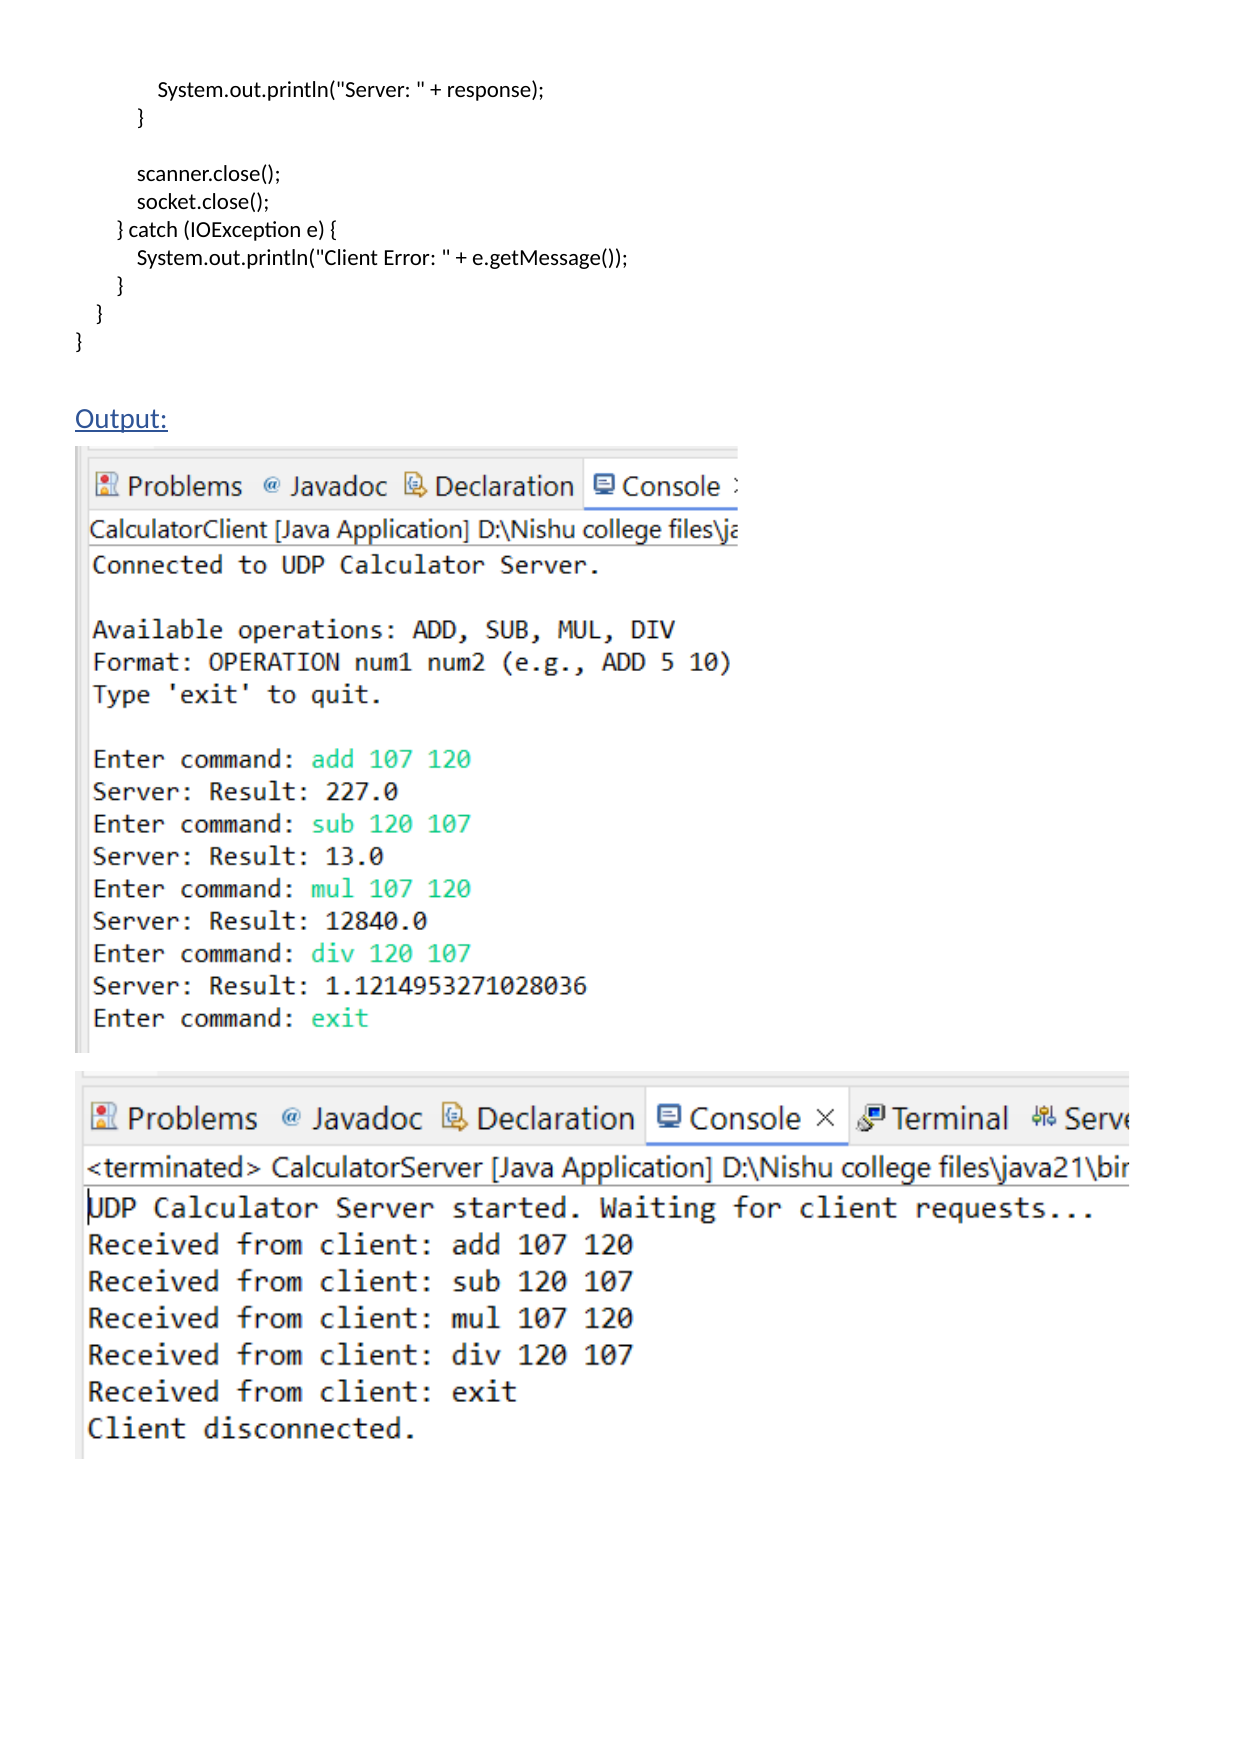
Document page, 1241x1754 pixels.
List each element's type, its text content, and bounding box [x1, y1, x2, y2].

text } [75, 271, 1165, 299]
text } [75, 327, 1165, 355]
text System.out.println("Client Error: " + e.getMessage()); [75, 243, 1165, 271]
subtitle Output: [75, 400, 1165, 436]
text scanner.close(); [75, 159, 1165, 187]
text socket.close(); [75, 187, 1165, 215]
text System.out.println("Server: " + response); [75, 75, 1165, 103]
text } [75, 103, 1165, 131]
text } catch (IOException e) { [75, 215, 1165, 243]
text } [75, 299, 1165, 327]
picture [75, 1071, 1130, 1459]
picture [75, 446, 738, 1053]
